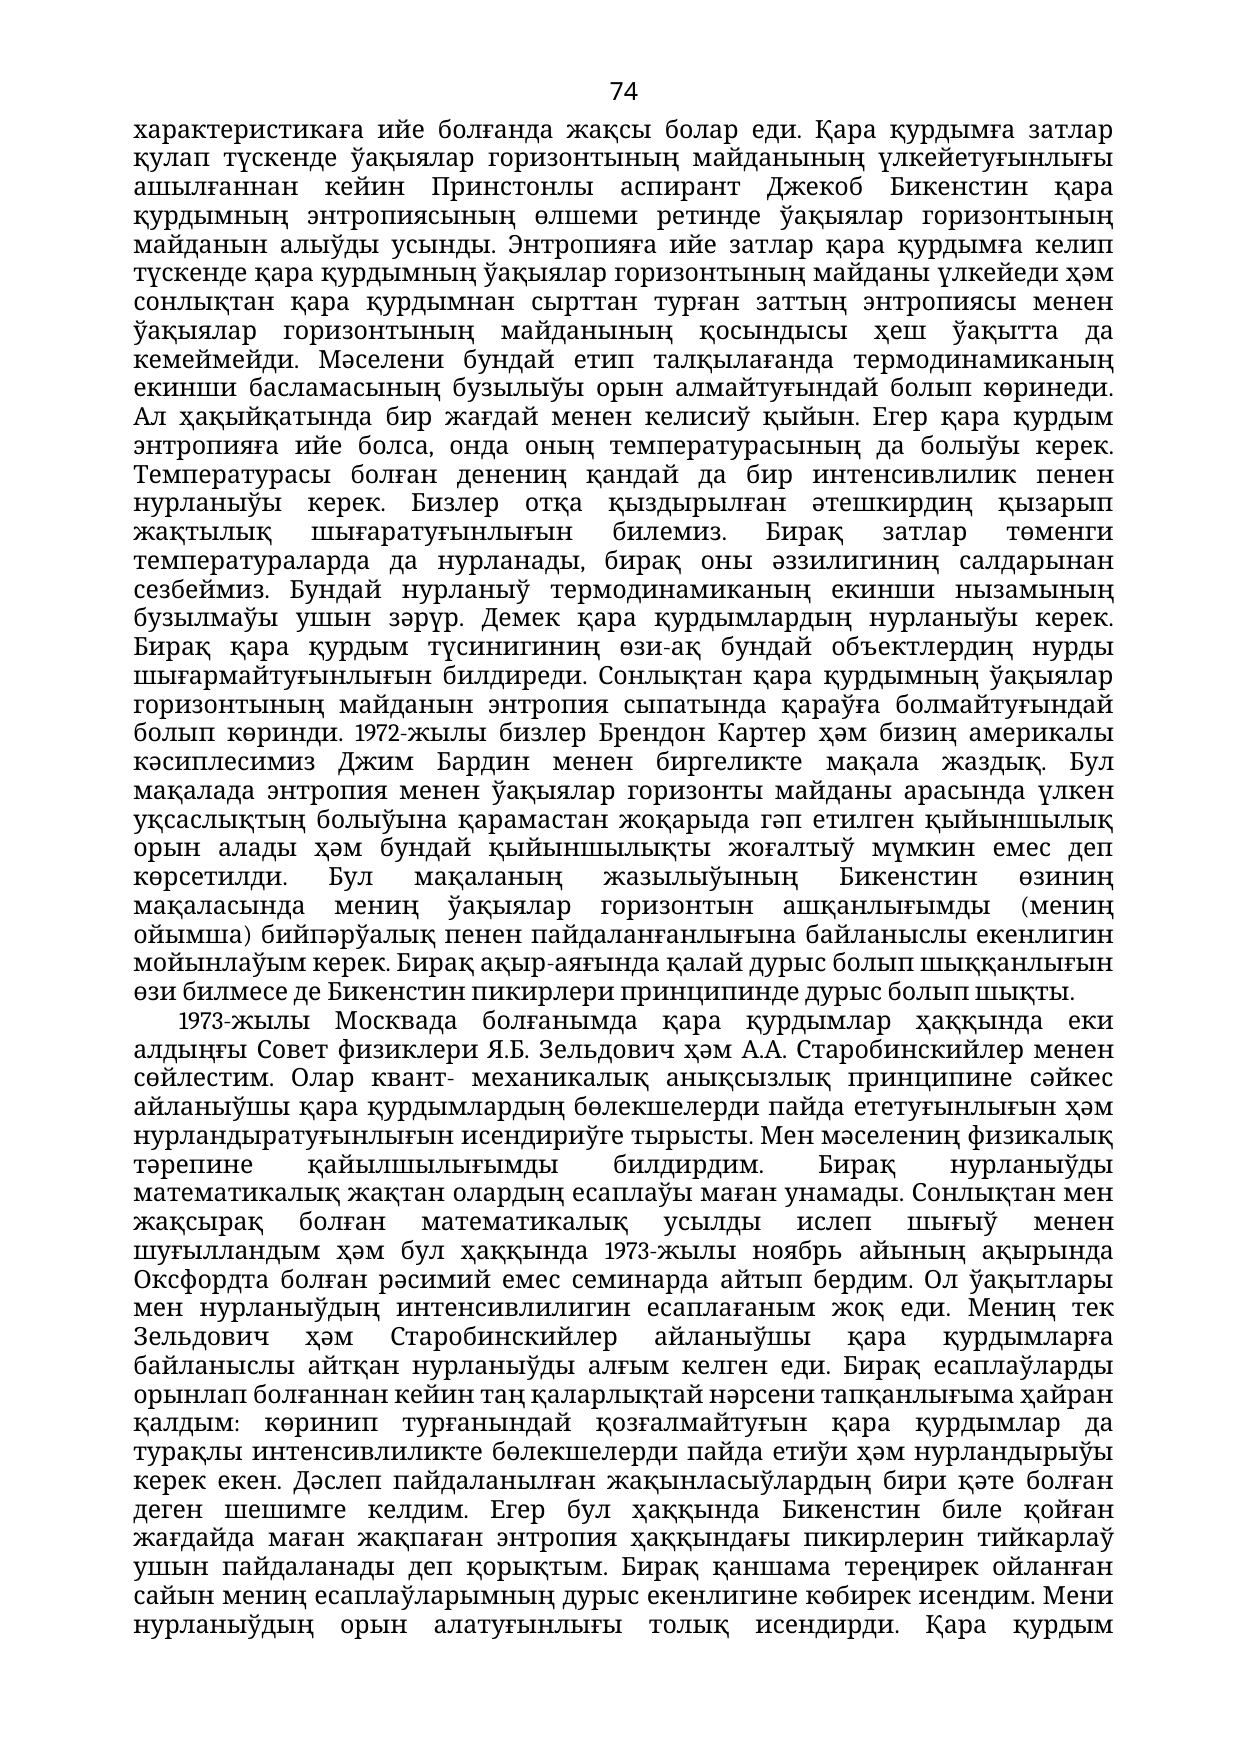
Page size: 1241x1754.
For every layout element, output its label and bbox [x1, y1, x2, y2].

text [133, 116, 1114, 1007]
text [133, 1007, 1114, 1639]
